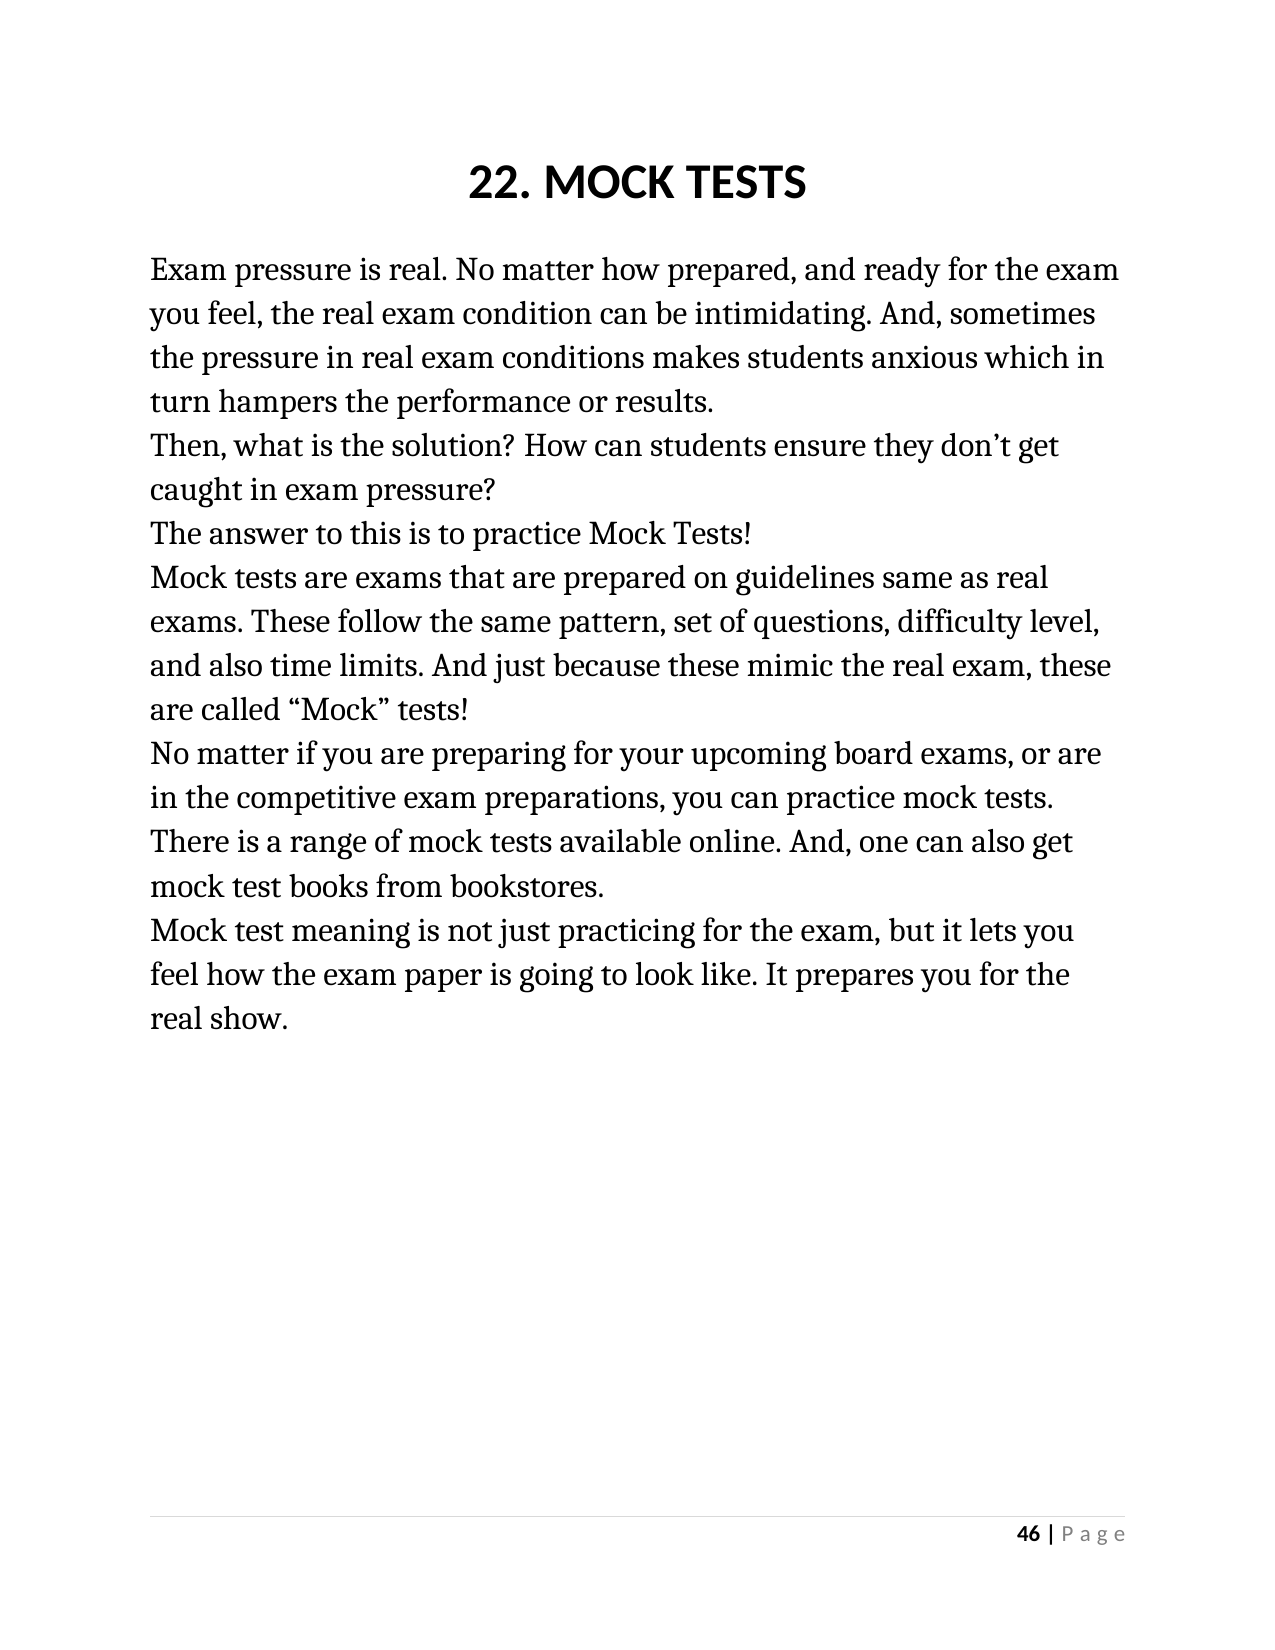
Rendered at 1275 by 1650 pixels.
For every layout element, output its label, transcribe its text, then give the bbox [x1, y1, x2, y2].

text Exam pressure is real. No matter how prepared, and ready for the exam you feel, the real exam condition can be intimidating. And, sometimes the pressure in real exam conditions makes students anxious which in turn hampers the performance or results. Then, what is the solution? How can students ensure they don’t get caught in exam pressure? The answer to this is to practice Mock Tests! Mock tests are exams that are prepared on guidelines same as real exams. These follow the same pattern, set of questions, difficulty level, and also time limits. And just because these mimic the real exam, these are called “Mock” tests! No matter if you are preparing for your upcoming board exams, or are in the competitive exam preparations, you can practice mock tests. There is a range of mock tests available online. And, one can also get mock test books from bookstores. Mock test meaning is not just practicing for the exam, but it lets you feel how the exam paper is going to look like. It prepares you for the real show. [150, 250, 1125, 1037]
text 22. MOCK TESTS [150, 150, 1125, 211]
